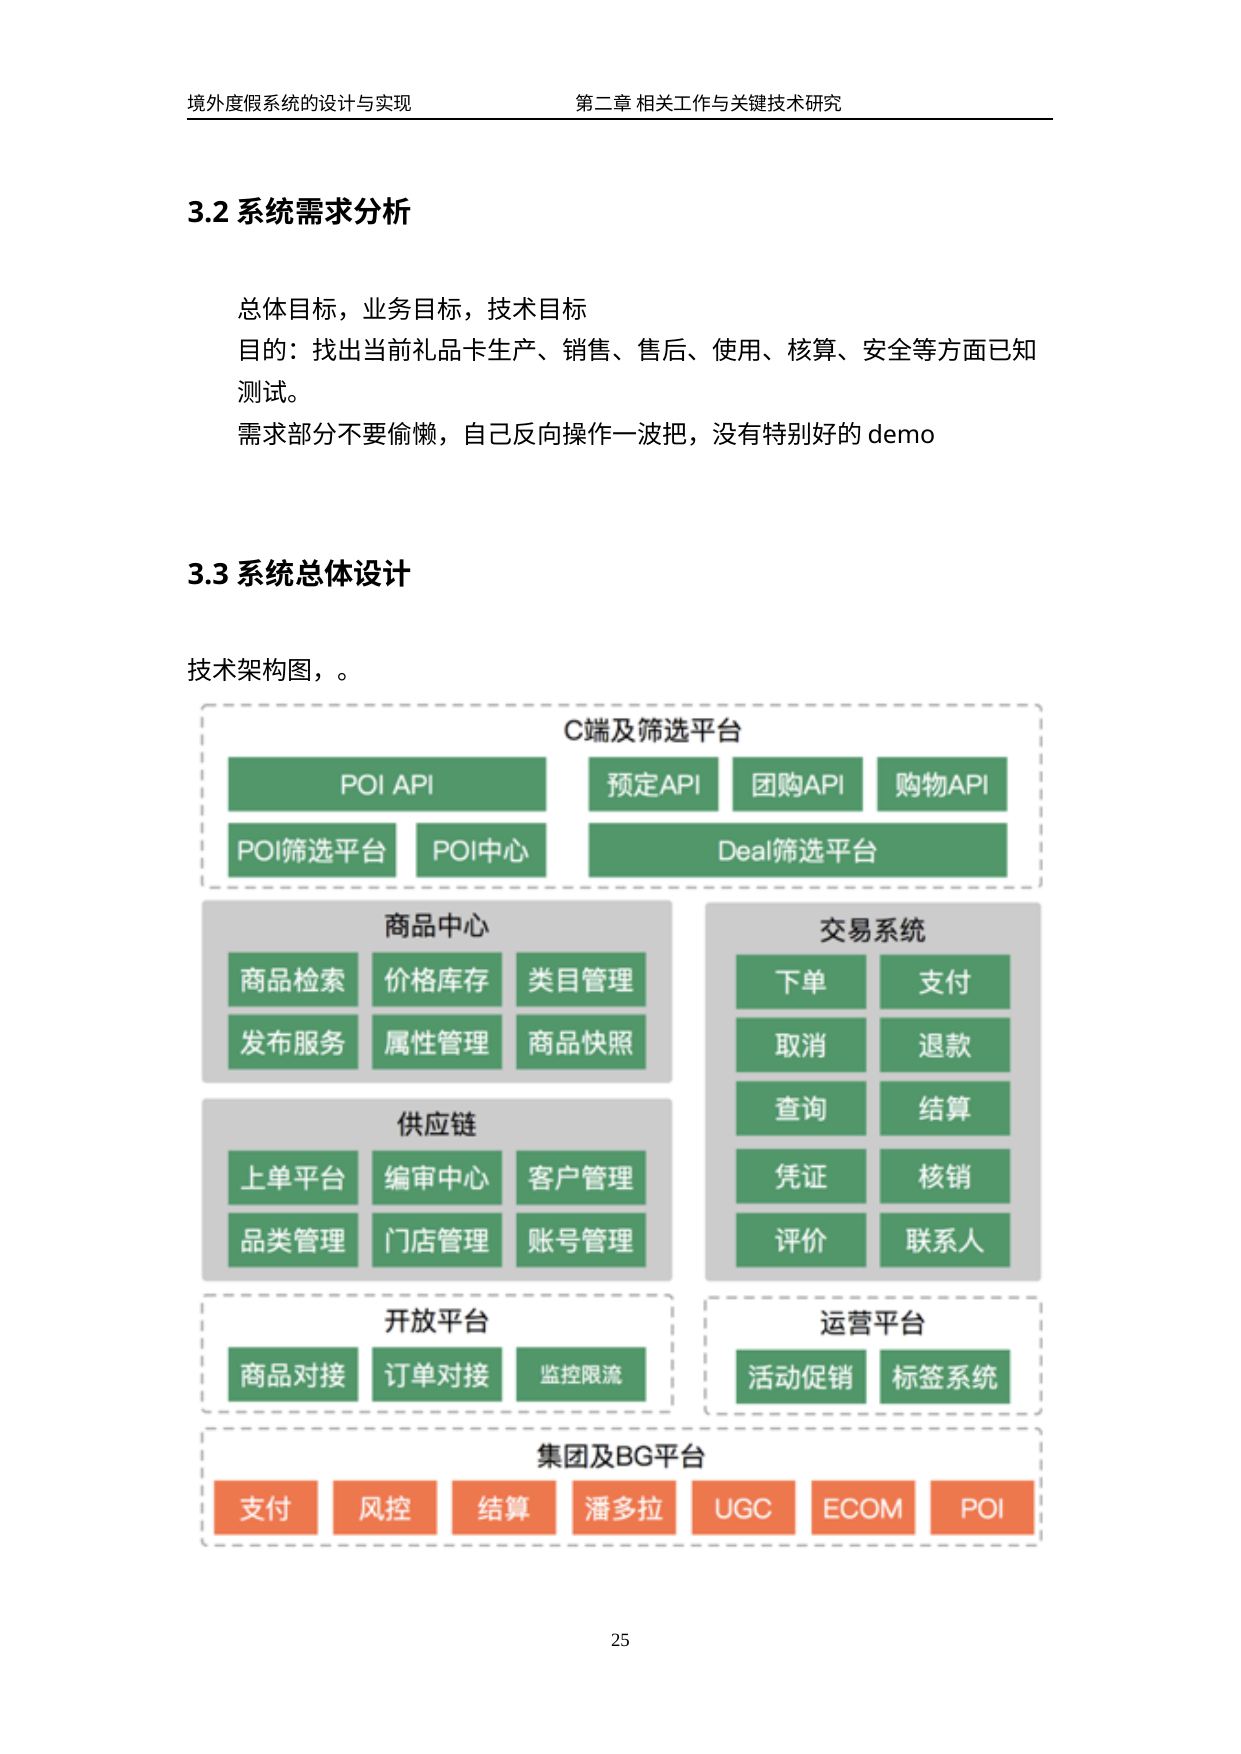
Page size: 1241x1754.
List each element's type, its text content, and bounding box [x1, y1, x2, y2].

subtitle 3.2 系统需求分析 [187, 169, 1053, 252]
picture [187, 695, 1053, 1558]
text 需求部分不要偷懒，自己反向操作一波把，没有特别好的demo [187, 411, 1053, 453]
subtitle 3.3 系统总体设计 [187, 530, 1053, 613]
text 技术架构图，。 [187, 648, 1053, 689]
text 测试。 [187, 370, 1053, 411]
text 总体目标，业务目标，技术目标 [187, 286, 1053, 328]
text 目的：找出当前礼品卡生产、销售、售后、使用、核算、安全等方面已知 [187, 328, 1053, 370]
